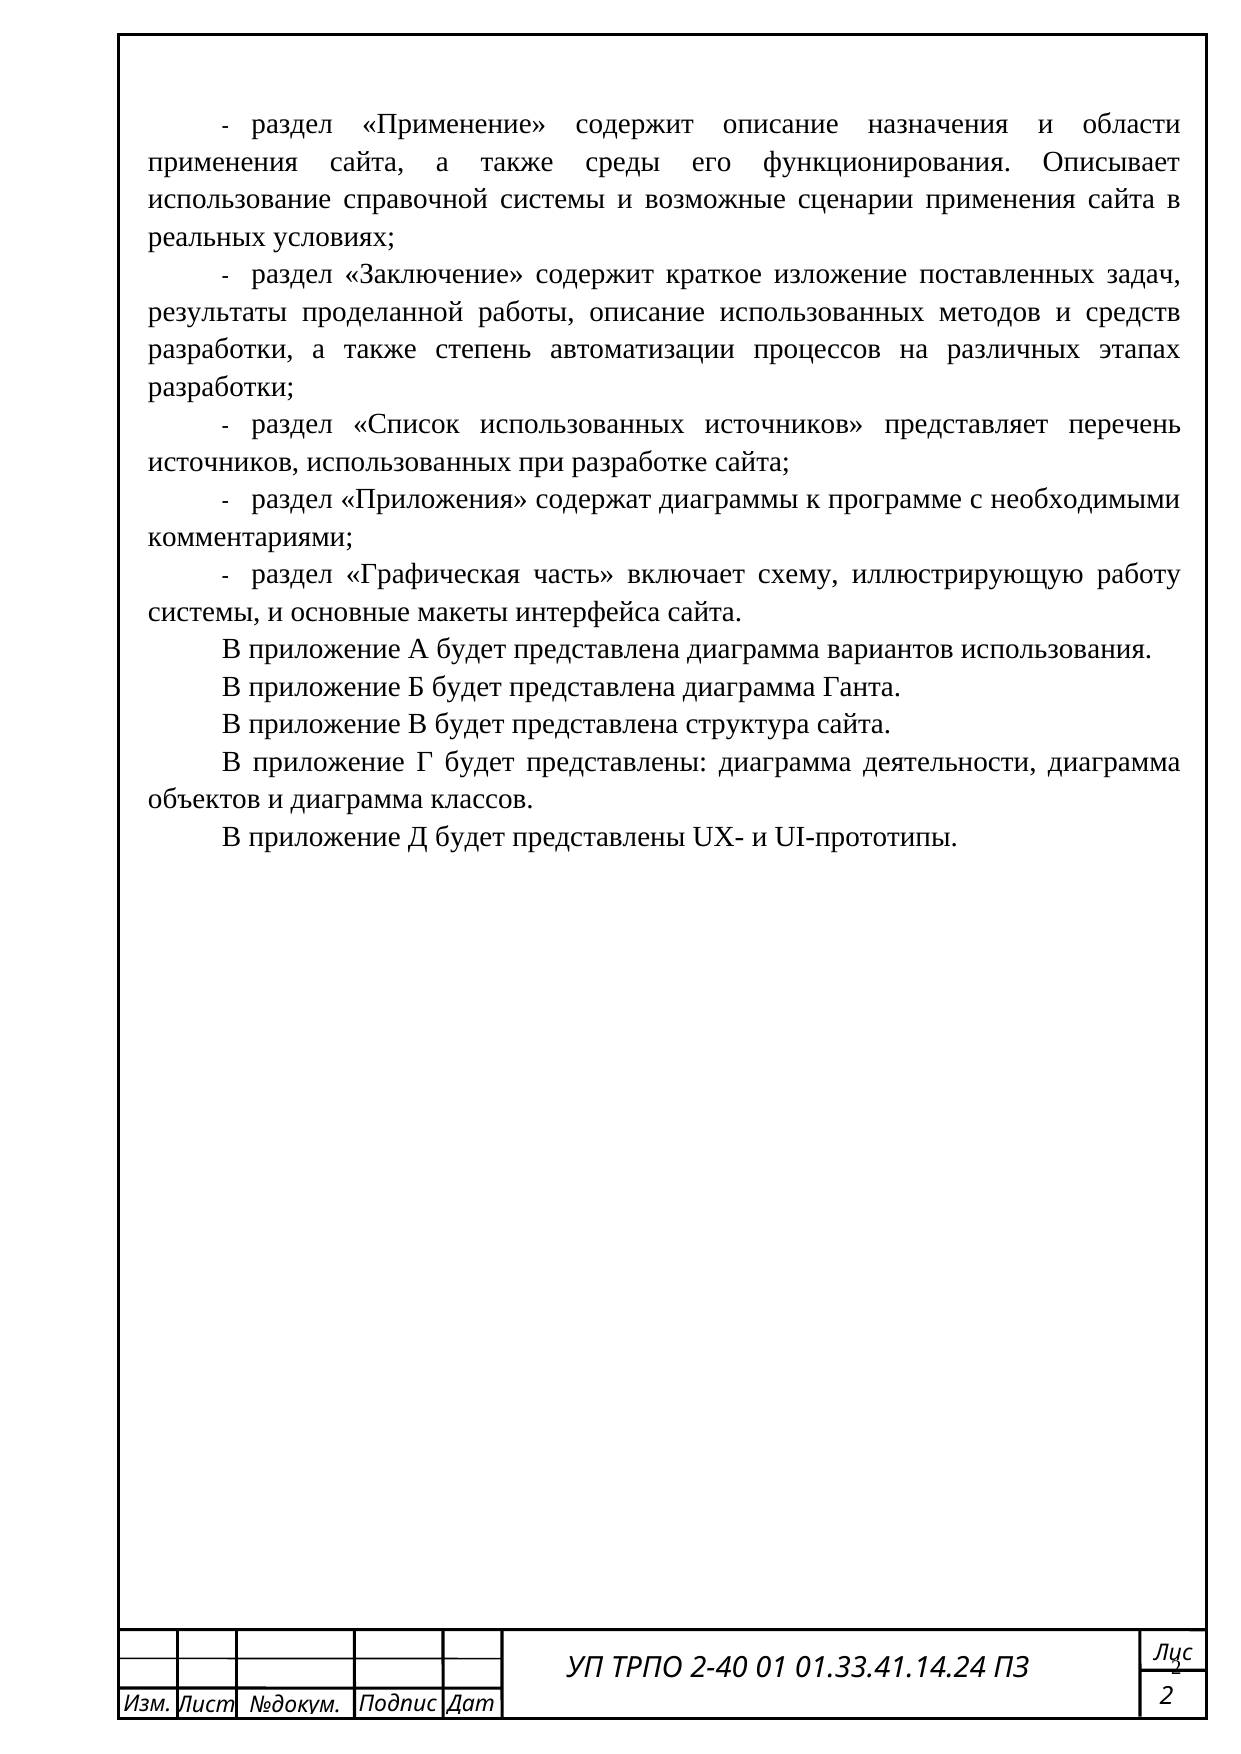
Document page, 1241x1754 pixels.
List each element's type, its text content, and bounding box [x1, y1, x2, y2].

text В приложение А будет представлена диаграмма вариантов использования. [148, 628, 1181, 666]
text В приложение В будет представлена структура сайта. [148, 703, 1181, 741]
text В приложение Б будет представлена диаграмма Ганта. [148, 666, 1181, 703]
text В приложение Г будет представлены: диаграмма деятельности, диаграмма объектов и диаграмма классов. [148, 741, 1181, 816]
list раздел «Графическая часть» включает схему, иллюстрирующую работу системы, и основные макеты интерфейса сайта. [148, 553, 1181, 628]
list раздел «Список использованных источников» представляет перечень источников, использованных при разработке сайта; [148, 403, 1181, 478]
list раздел «Приложения» содержат диаграммы к программе с необходимыми комментариями; [148, 478, 1181, 553]
text В приложение Д будет представлены UX- и UI-прототипы. [148, 816, 1181, 853]
list раздел «Заключение» содержит краткое изложение поставленных задач, результаты проделанной работы, описание использованных методов и средств разработки, а также степень автоматизации процессов на различных этапах разработки; [148, 253, 1181, 403]
list раздел «Применение» содержит описание назначения и области применения сайта, а также среды его функционирования. Описывает использование справочной системы и возможные сценарии применения сайта в реальных условиях; [148, 103, 1181, 253]
